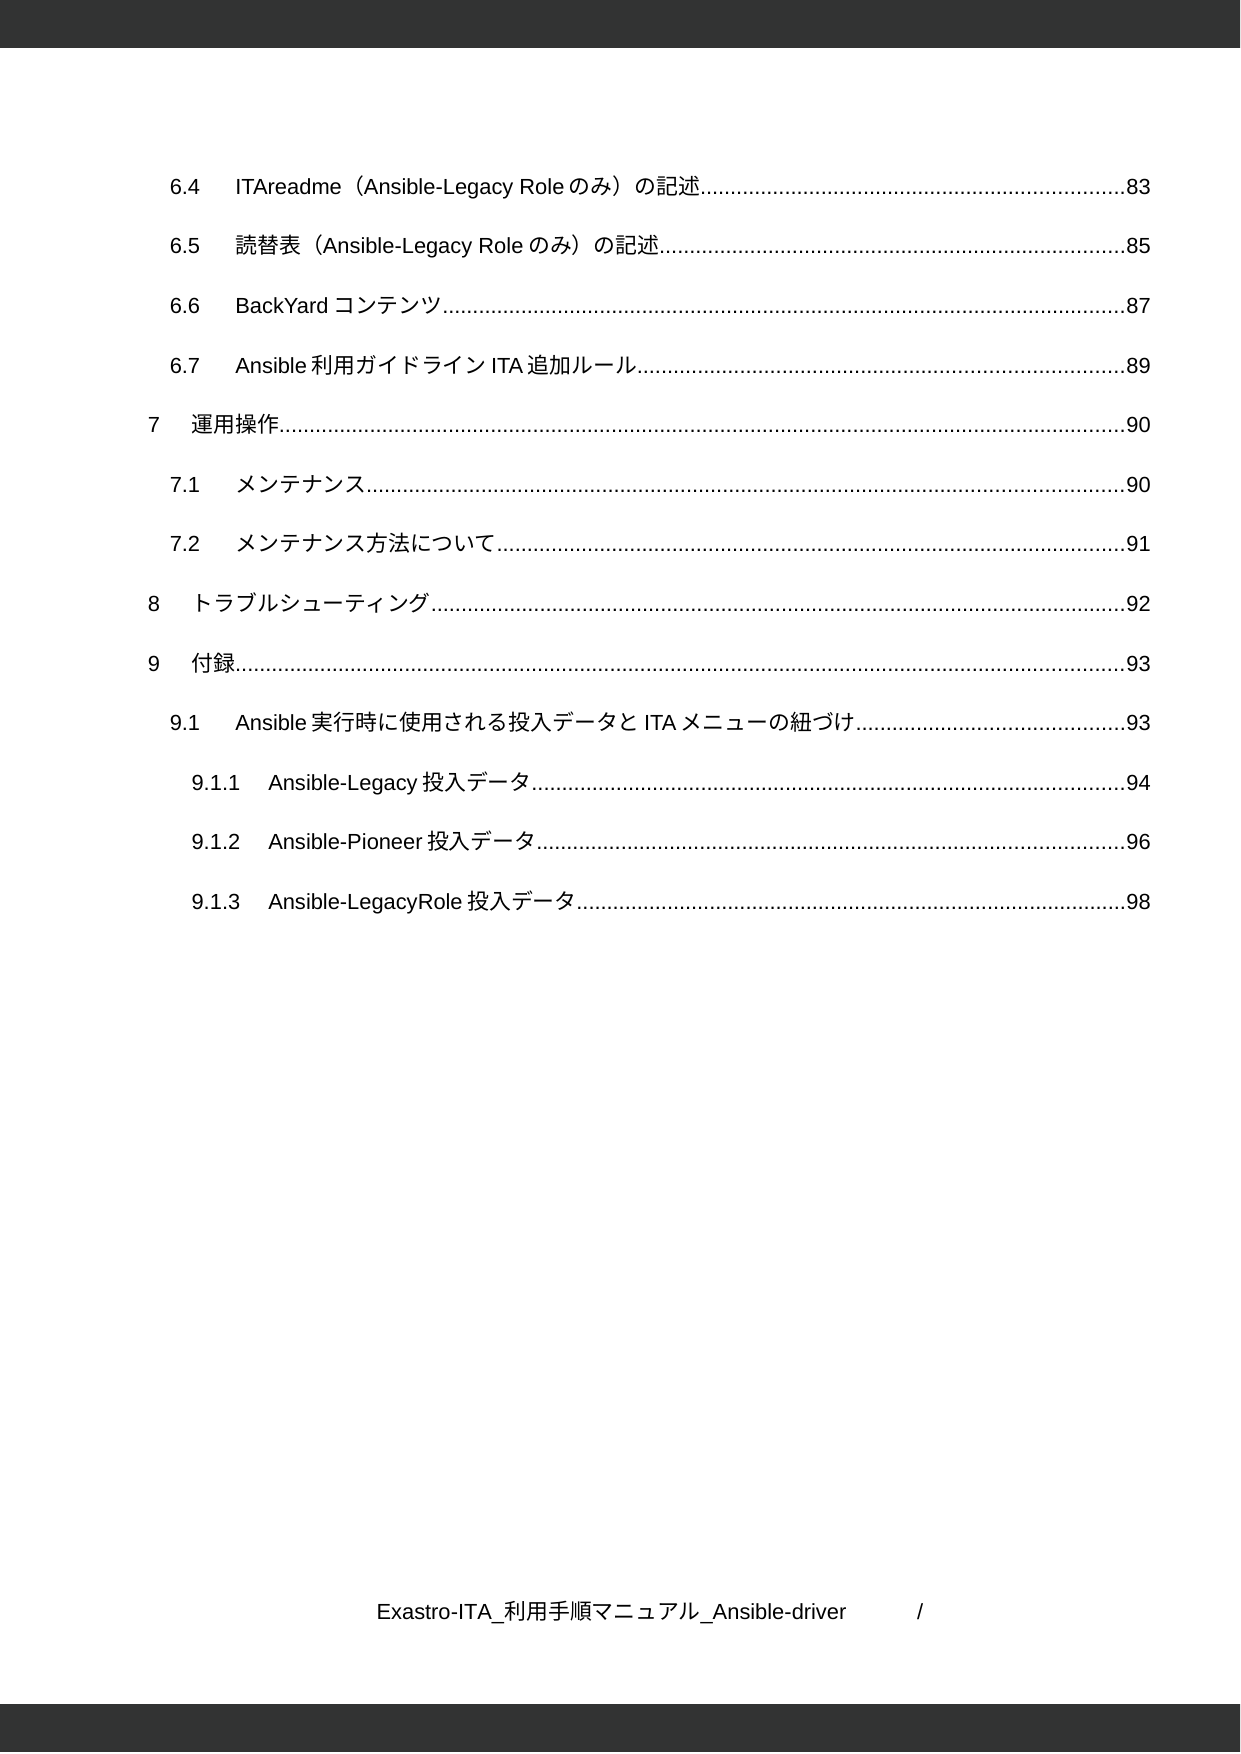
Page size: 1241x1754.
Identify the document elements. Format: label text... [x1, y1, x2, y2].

text 6.5 読替表（Ansible-Legacy Roleのみ）の記述 85 [169, 214, 1152, 274]
text 7.2 メンテナンス方法について 91 [169, 512, 1152, 572]
text 9.1.1 Ansible-Legacy投入データ 94 [191, 751, 1152, 810]
text 7.1 メンテナンス 90 [169, 453, 1152, 512]
text 6.4 ITAreadme（Ansible-Legacy Roleのみ）の記述 83 [169, 155, 1152, 214]
text 9.1.2 Ansible-Pioneer投入データ 96 [191, 810, 1152, 870]
picture [0, 1704, 1241, 1752]
text 9.1.3 Ansible-LegacyRole投入データ 98 [191, 870, 1152, 929]
text 8 トラブルシューティング 92 [148, 572, 1152, 632]
text 9 付録 93 [148, 632, 1152, 691]
text 6.7 Ansible利用ガイドラインITA追加ルール 89 [169, 334, 1152, 393]
text 7 運用操作 90 [148, 393, 1152, 453]
picture [0, 0, 1241, 48]
text 9.1 Ansible実行時に使用される投入データとITAメニューの紐づけ 93 [169, 691, 1152, 751]
text 6.6 BackYardコンテンツ 87 [169, 274, 1152, 334]
